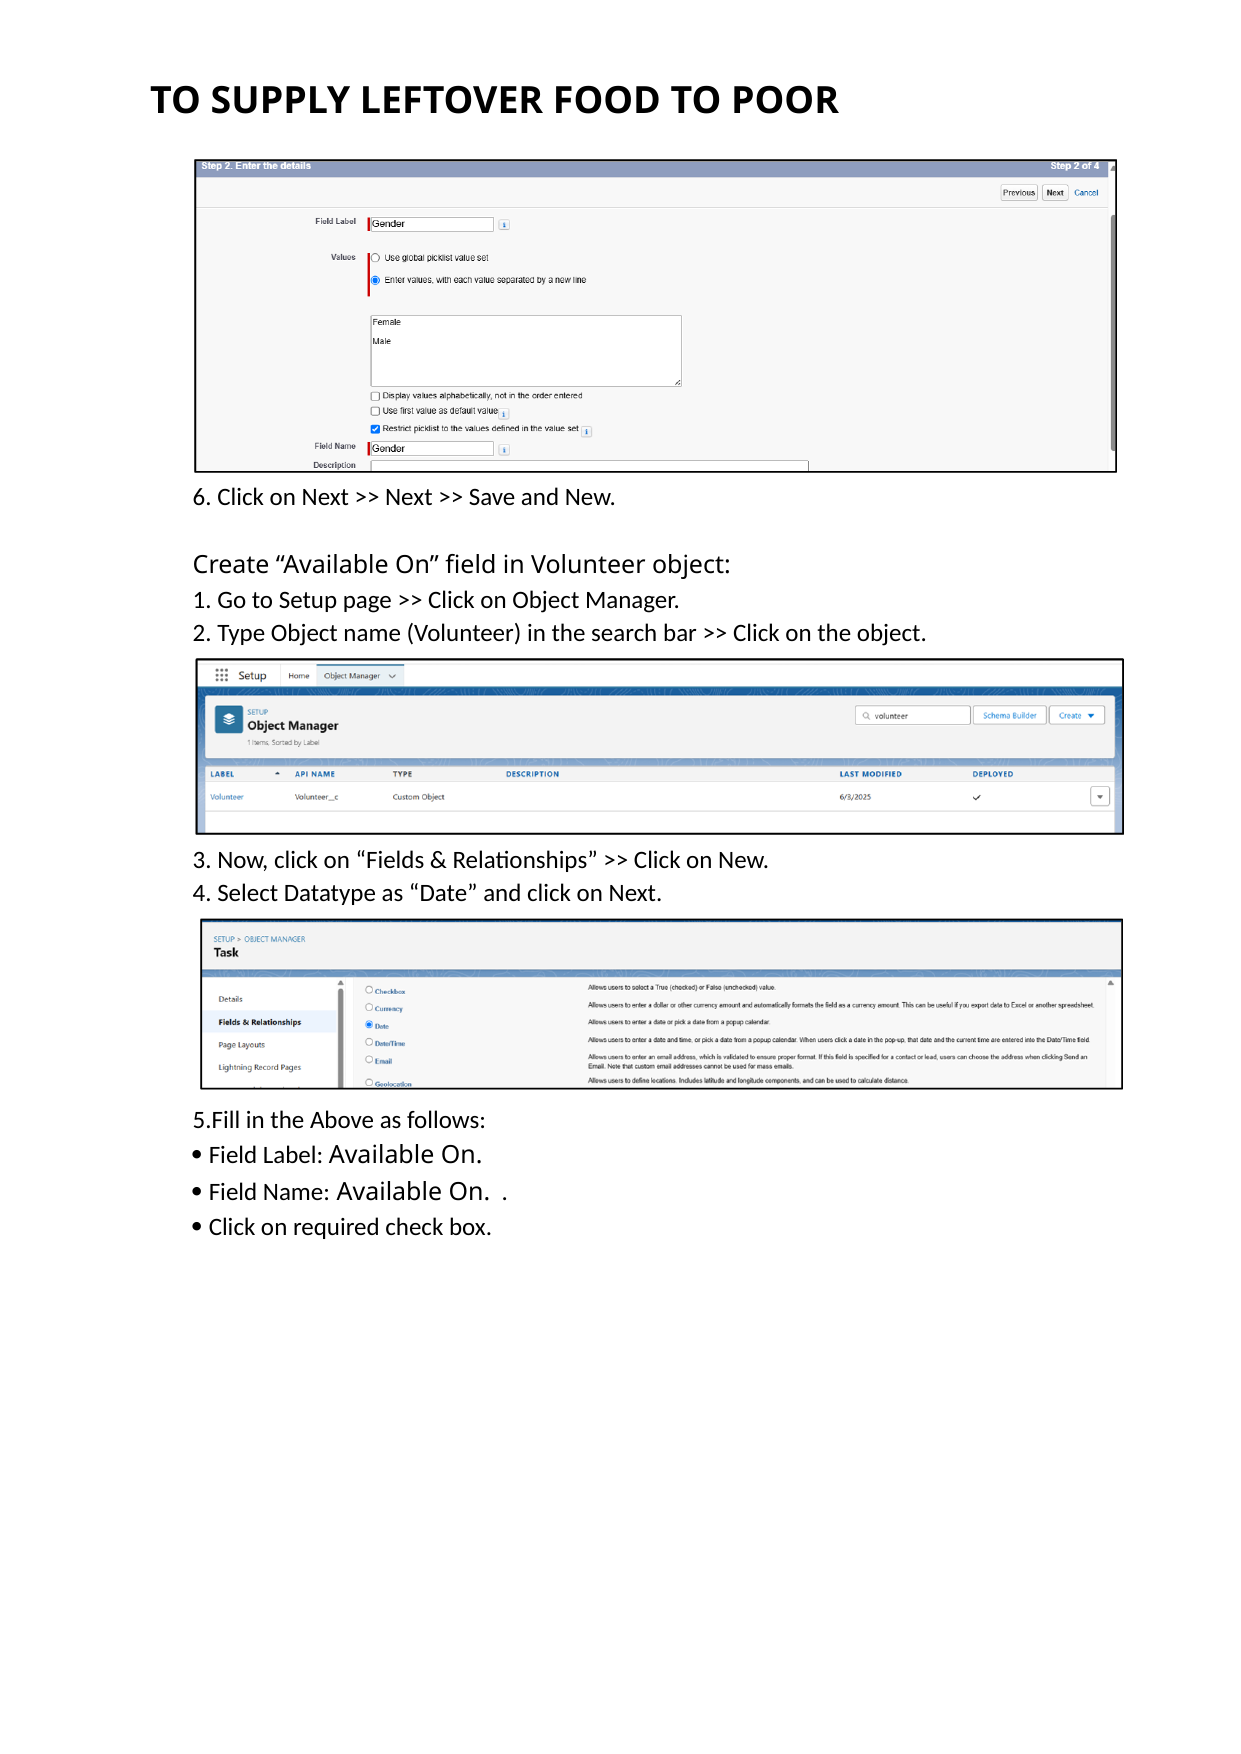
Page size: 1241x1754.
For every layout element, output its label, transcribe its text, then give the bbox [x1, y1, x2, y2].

picture [192, 910, 1133, 1102]
list 4. Select Datatype as “Date” and click on Next. [192, 877, 1090, 908]
list 2. Type Object name (Volunteer) in the search bar >> Click on the object. [192, 617, 1090, 647]
list 1. Go to Setup page >> Click on Object Manager. [192, 584, 1090, 614]
list Field Label: Available On. [192, 1137, 1090, 1171]
list 3. Now, click on “Fields & Relationships” >> Click on New. [192, 844, 1090, 875]
picture [192, 150, 1133, 480]
list Click on required check box. [192, 1211, 1090, 1241]
list Create “Available On” field in Volunteer object: [192, 547, 1090, 581]
picture [192, 649, 1133, 843]
list 5.Fill in the Above as follows: [192, 1104, 1090, 1135]
list 6. Click on Next >> Next >> Save and New. [192, 481, 1090, 512]
list Field Name: Available On. . [192, 1174, 1090, 1208]
